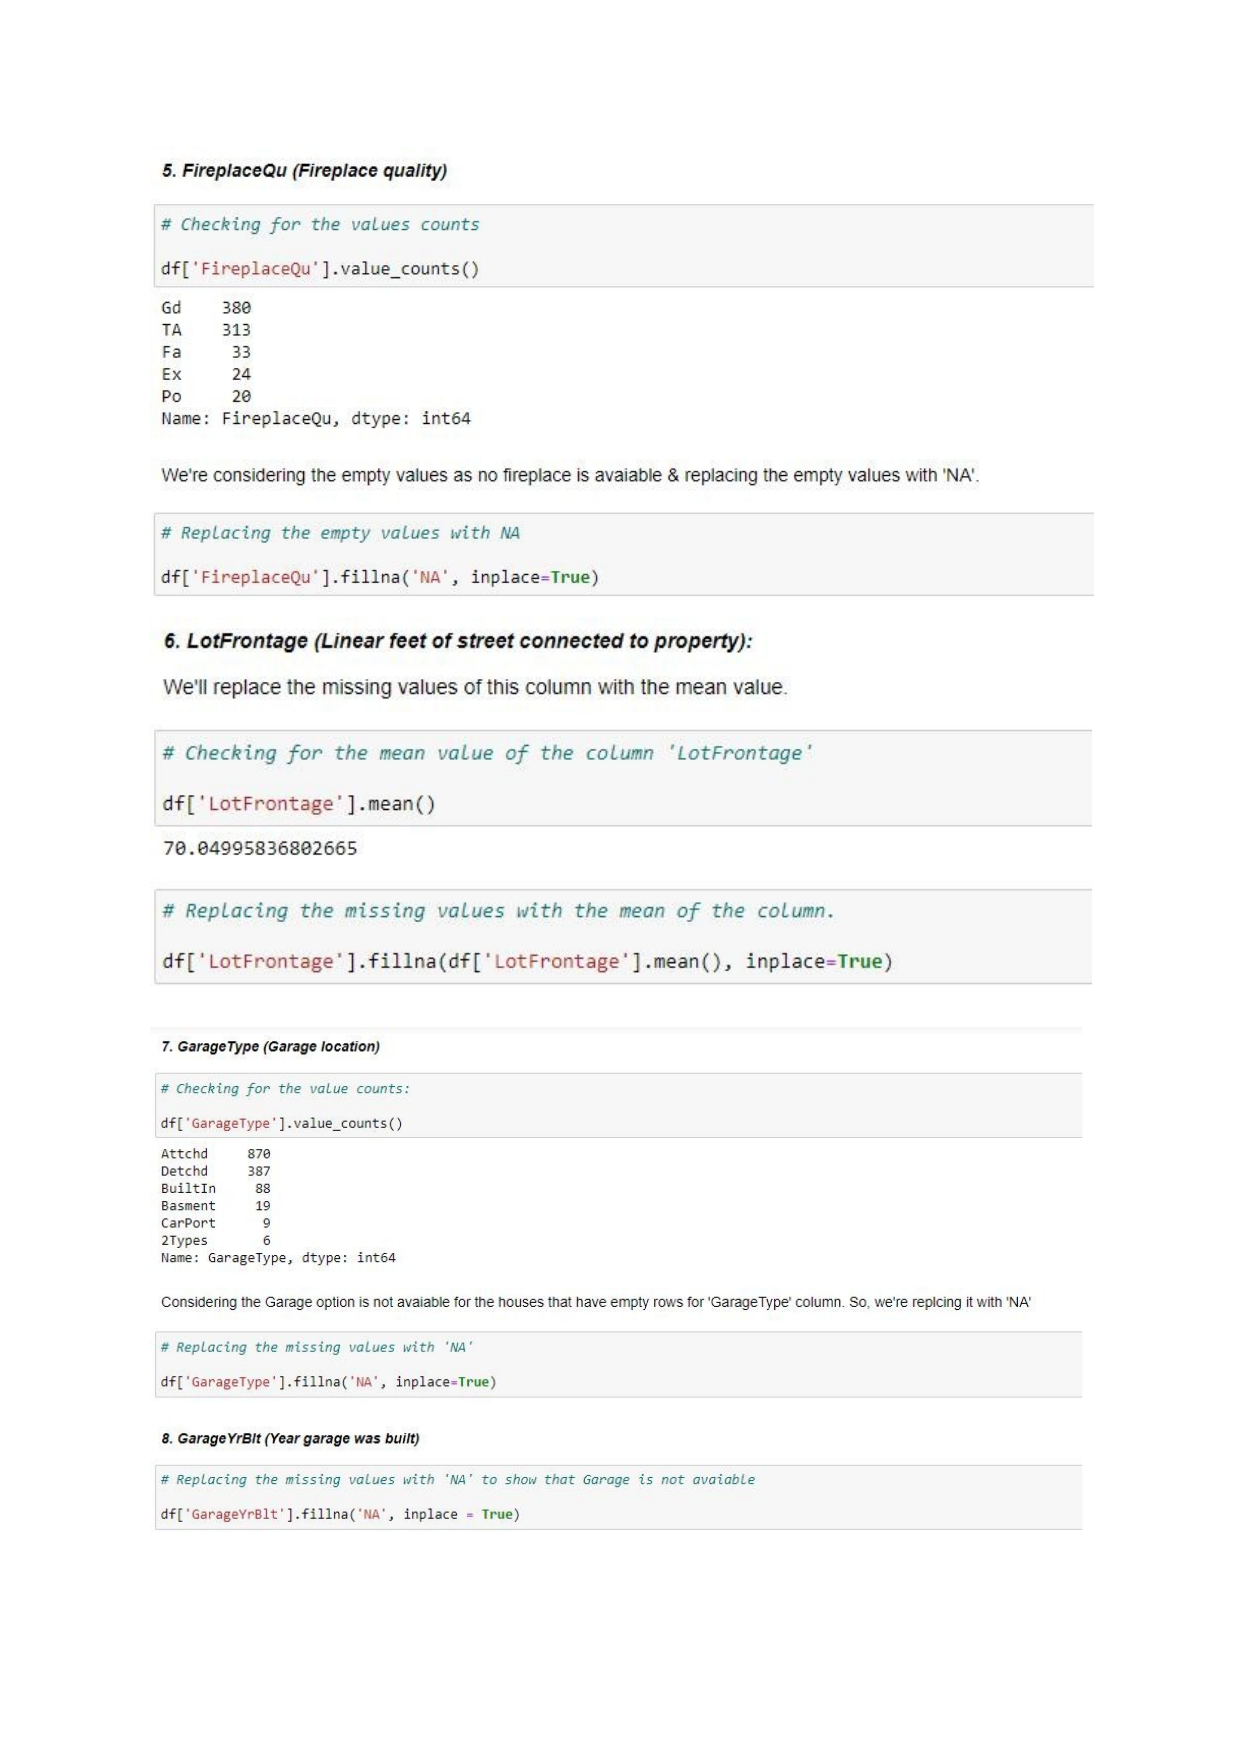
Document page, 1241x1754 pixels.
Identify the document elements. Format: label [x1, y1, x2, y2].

picture [150, 617, 1093, 986]
picture [150, 1027, 1083, 1533]
picture [150, 147, 1094, 600]
